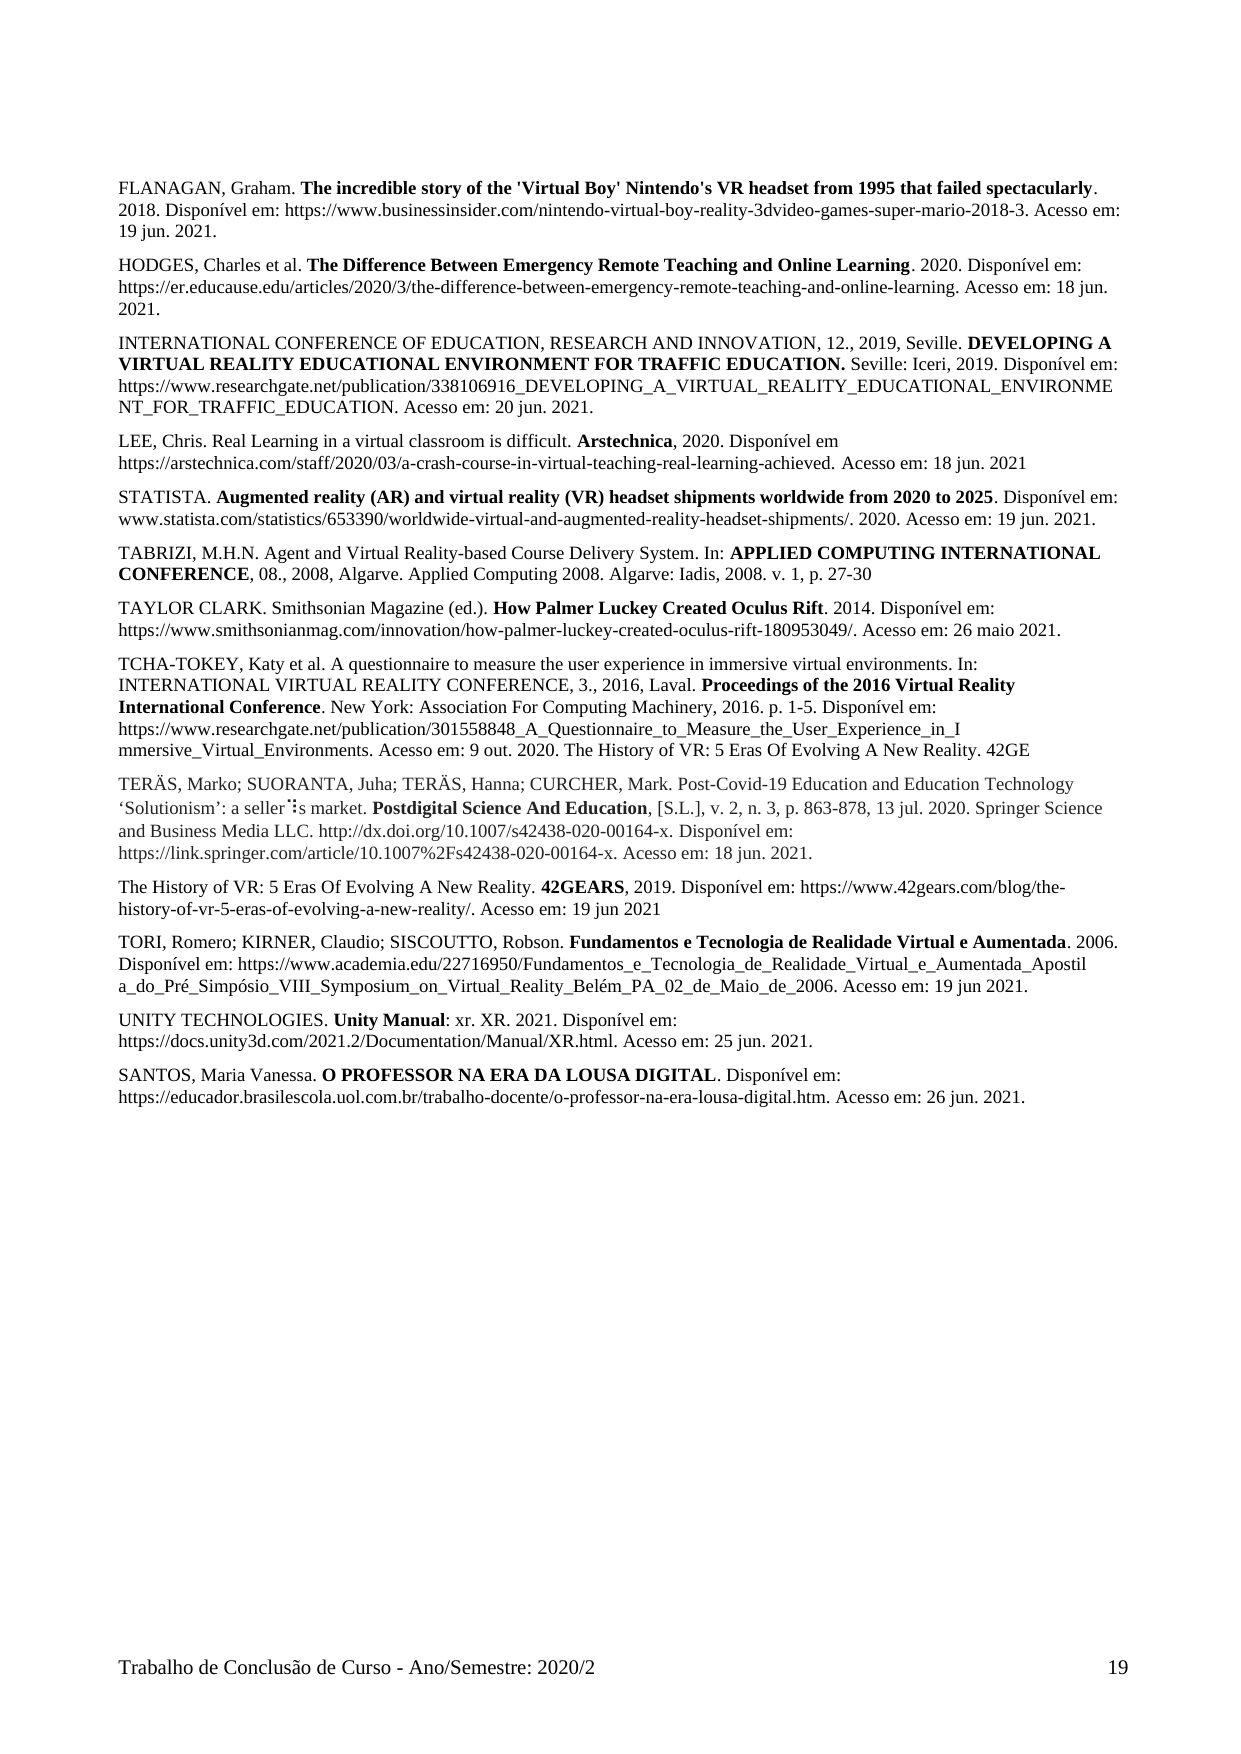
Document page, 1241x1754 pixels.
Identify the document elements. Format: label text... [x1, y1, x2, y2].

text TABRIZI, M.H.N. Agent and Virtual Reality-based Course Delivery System. In: APPLIED COMPUTING INTERNATIONAL CONFERENCE, 08., 2008, Algarve. Applied Computing 2008. Algarve: Iadis, 2008. v. 1, p. 27-30 [118, 542, 1122, 585]
text TERÄS, Marko; SUORANTA, Juha; TERÄS, Hanna; CURCHER, Mark. Post-Covid-19 Education and Education Technology ‘Solutionism’: a seller⠹s market. Postdigital Science And Education, [S.L.], v. 2, n. 3, p. 863-878, 13 jul. 2020. Springer Science and Business Media LLC. http://dx.doi.org/10.1007/s42438-020-00164-x. Disponível em: https://link.springer.com/article/10.1007%2Fs42438-020-00164-x. Acesso em: 18 jun. 2021. [298, 773, 1122, 863]
text FLANAGAN, Graham. The incredible story of the 'Virtual Boy' Nintendo's VR headset from 1995 that failed spectacularly. 2018. Disponível em: https://www.businessinsider.com/nintendo-virtual-boy-reality-3dvideo-games-super-mario-2018-3. Acesso em: 19 jun. 2021. [118, 177, 1122, 242]
text INTERNATIONAL CONFERENCE OF EDUCATION, RESEARCH AND INNOVATION, 12., 2019, Seville. DEVELOPING A VIRTUAL REALITY EDUCATIONAL ENVIRONMENT FOR TRAFFIC EDUCATION. Seville: Iceri, 2019. Disponível em: https://www.researchgate.net/publication/338106916_DEVELOPING_A_VIRTUAL_REALITY_EDUCATIONAL_ENVIRONMENT_FOR_TRAFFIC_EDUCATION. Acesso em: 20 jun. 2021. [118, 332, 1122, 418]
text HODGES, Charles et al. The Difference Between Emergency Remote Teaching and Online Learning. 2020. Disponível em: https://er.educause.edu/articles/2020/3/the-difference-between-emergency-remote-teaching-and-online-learning. Acesso em: 18 jun. 2021. [118, 254, 1122, 319]
text TORI, Romero; KIRNER, Claudio; SISCOUTTO, Robson. Fundamentos e Tecnologia de Realidade Virtual e Aumentada. 2006. Disponível em: https://www.academia.edu/22716950/Fundamentos_e_Tecnologia_de_Realidade_Virtual_e_Aumentada_Apostil a_do_Pré_Simpósio_VIII_Symposium_on_Virtual_Reality_Belém_PA_02_de_Maio_de_2006. Acesso em: 19 jun 2021. [118, 931, 1122, 996]
text SANTOS, Maria Vanessa. O PROFESSOR NA ERA DA LOUSA DIGITAL. Disponível em: https://educador.brasilescola.uol.com.br/trabalho-docente/o-professor-na-era-lousa-digital.htm. Acesso em: 26 jun. 2021. [118, 1064, 1122, 1107]
text The History of VR: 5 Eras Of Evolving A New Reality. 42GEARS, 2019. Disponível em: https://www.42gears.com/blog/the-history-of-vr-5-eras-of-evolving-a-new-reality/. Acesso em: 19 jun 2021 [118, 876, 1122, 919]
text LEE, Chris. Real Learning in a virtual classroom is difficult. Arstechnica, 2020. Disponível em https://arstechnica.com/staff/2020/03/a-crash-course-in-virtual-teaching-real-learning-achieved. Acesso em: 18 jun. 2021 [118, 430, 1122, 473]
text STATISTA. Augmented reality (AR) and virtual reality (VR) headset shipments worldwide from 2020 to 2025. Disponível em: www.statista.com/statistics/653390/worldwide-virtual-and-augmented-reality-headset-shipments/. 2020. Acesso em: 19 jun. 2021. [118, 486, 1122, 529]
text UNITY TECHNOLOGIES. Unity Manual: xr. XR. 2021. Disponível em: https://docs.unity3d.com/2021.2/Documentation/Manual/XR.html. Acesso em: 25 jun. 2021. [118, 1009, 1122, 1052]
text TCHA-TOKEY, Katy et al. A questionnaire to measure the user experience in immersive virtual environments. In: INTERNATIONAL VIRTUAL REALITY CONFERENCE, 3., 2016, Laval. Proceedings of the 2016 Virtual Reality International Conference. New York: Association For Computing Machinery, 2016. p. 1-5. Disponível em: https://www.researchgate.net/publication/301558848_A_Questionnaire_to_Measure_the_User_Experience_in_I mmersive_Virtual_Environments. Acesso em: 9 out. 2020. The History of VR: 5 Eras Of Evolving A New Reality. 42GE [118, 653, 1122, 761]
text TAYLOR CLARK. Smithsonian Magazine (ed.). How Palmer Luckey Created Oculus Rift. 2014. Disponível em: https://www.smithsonianmag.com/innovation/how-palmer-luckey-created-oculus-rift-180953049/. Acesso em: 26 maio 2021. [118, 597, 1122, 640]
